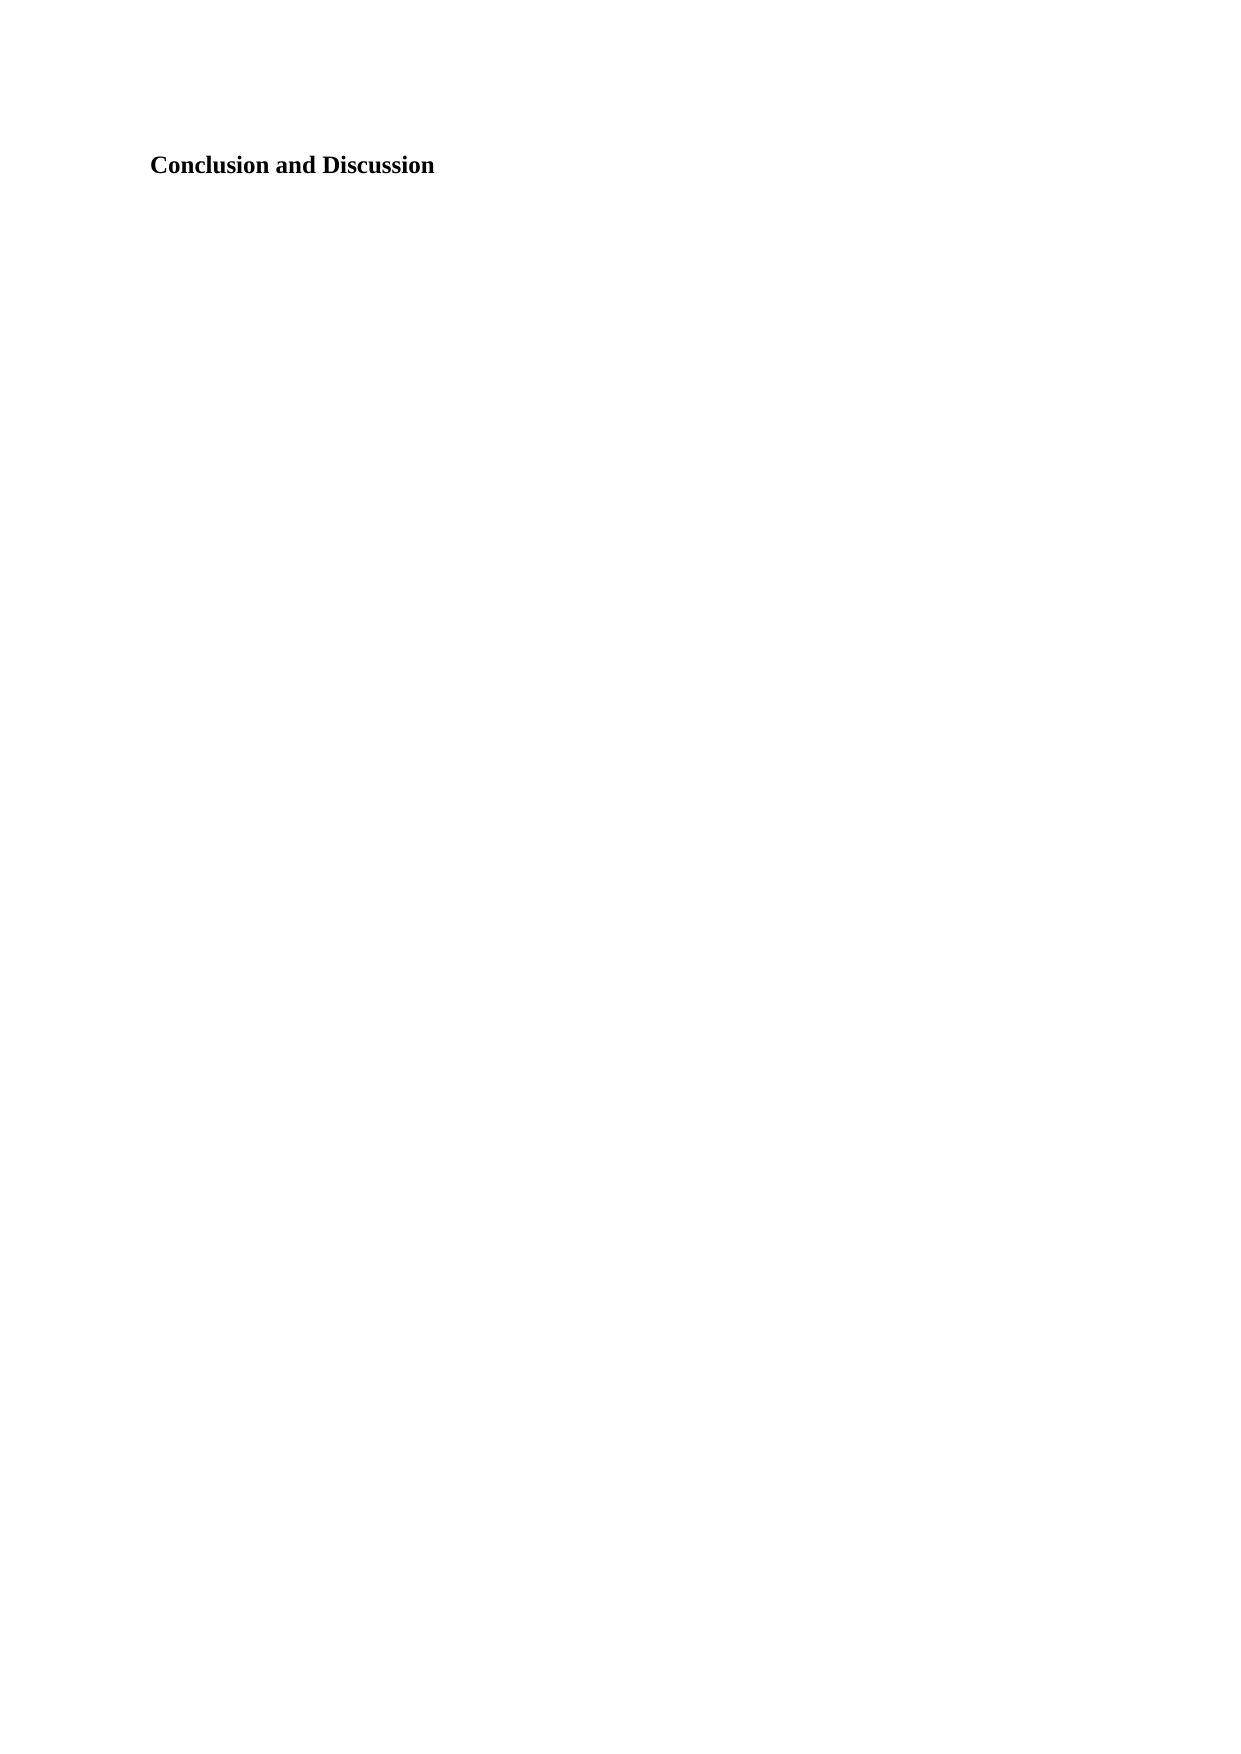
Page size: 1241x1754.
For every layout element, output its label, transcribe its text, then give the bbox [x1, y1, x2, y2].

text Conclusion and Discussion [150, 150, 1090, 179]
